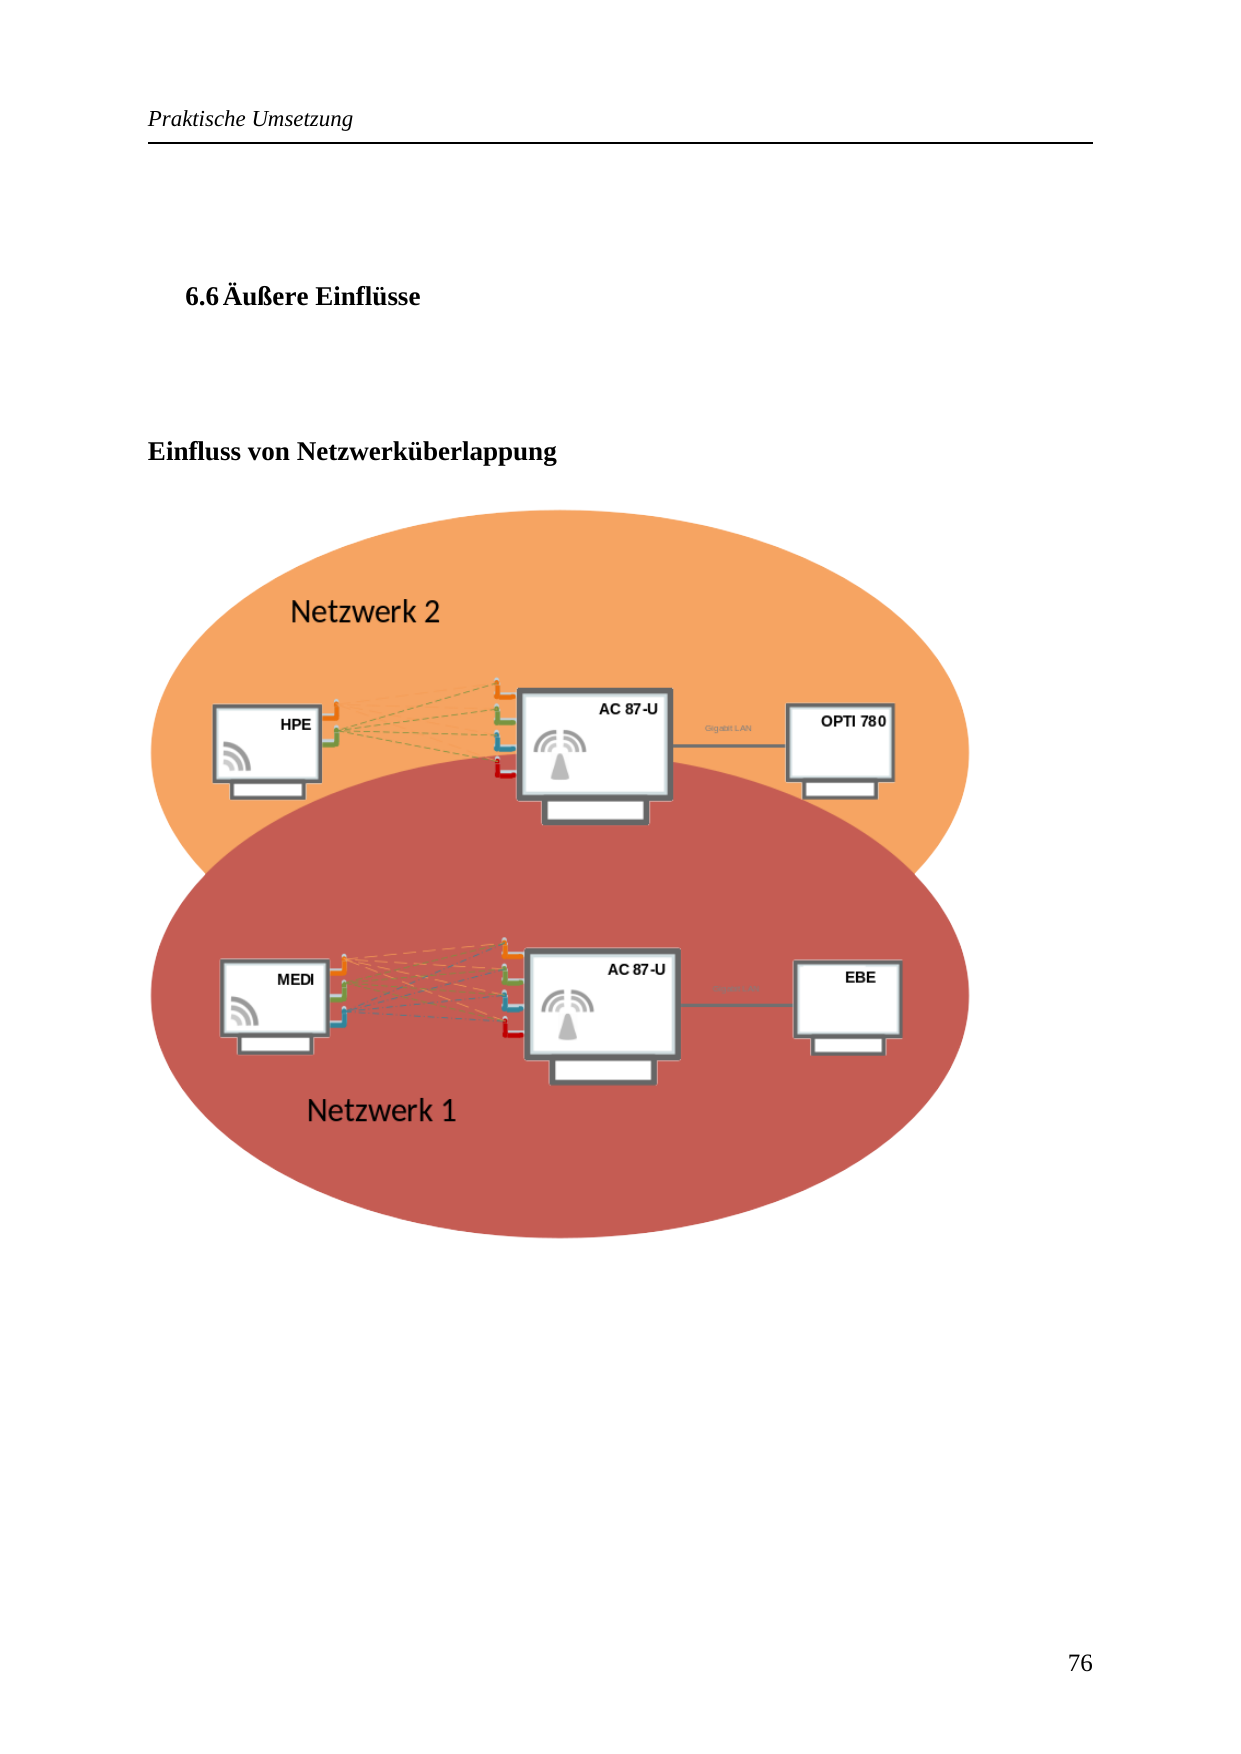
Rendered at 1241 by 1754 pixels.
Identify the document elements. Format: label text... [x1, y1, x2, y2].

subtitle Äußere Einflüsse [185, 280, 1093, 311]
subtitle Einfluss von Netzwerküberlappung [148, 435, 1093, 466]
